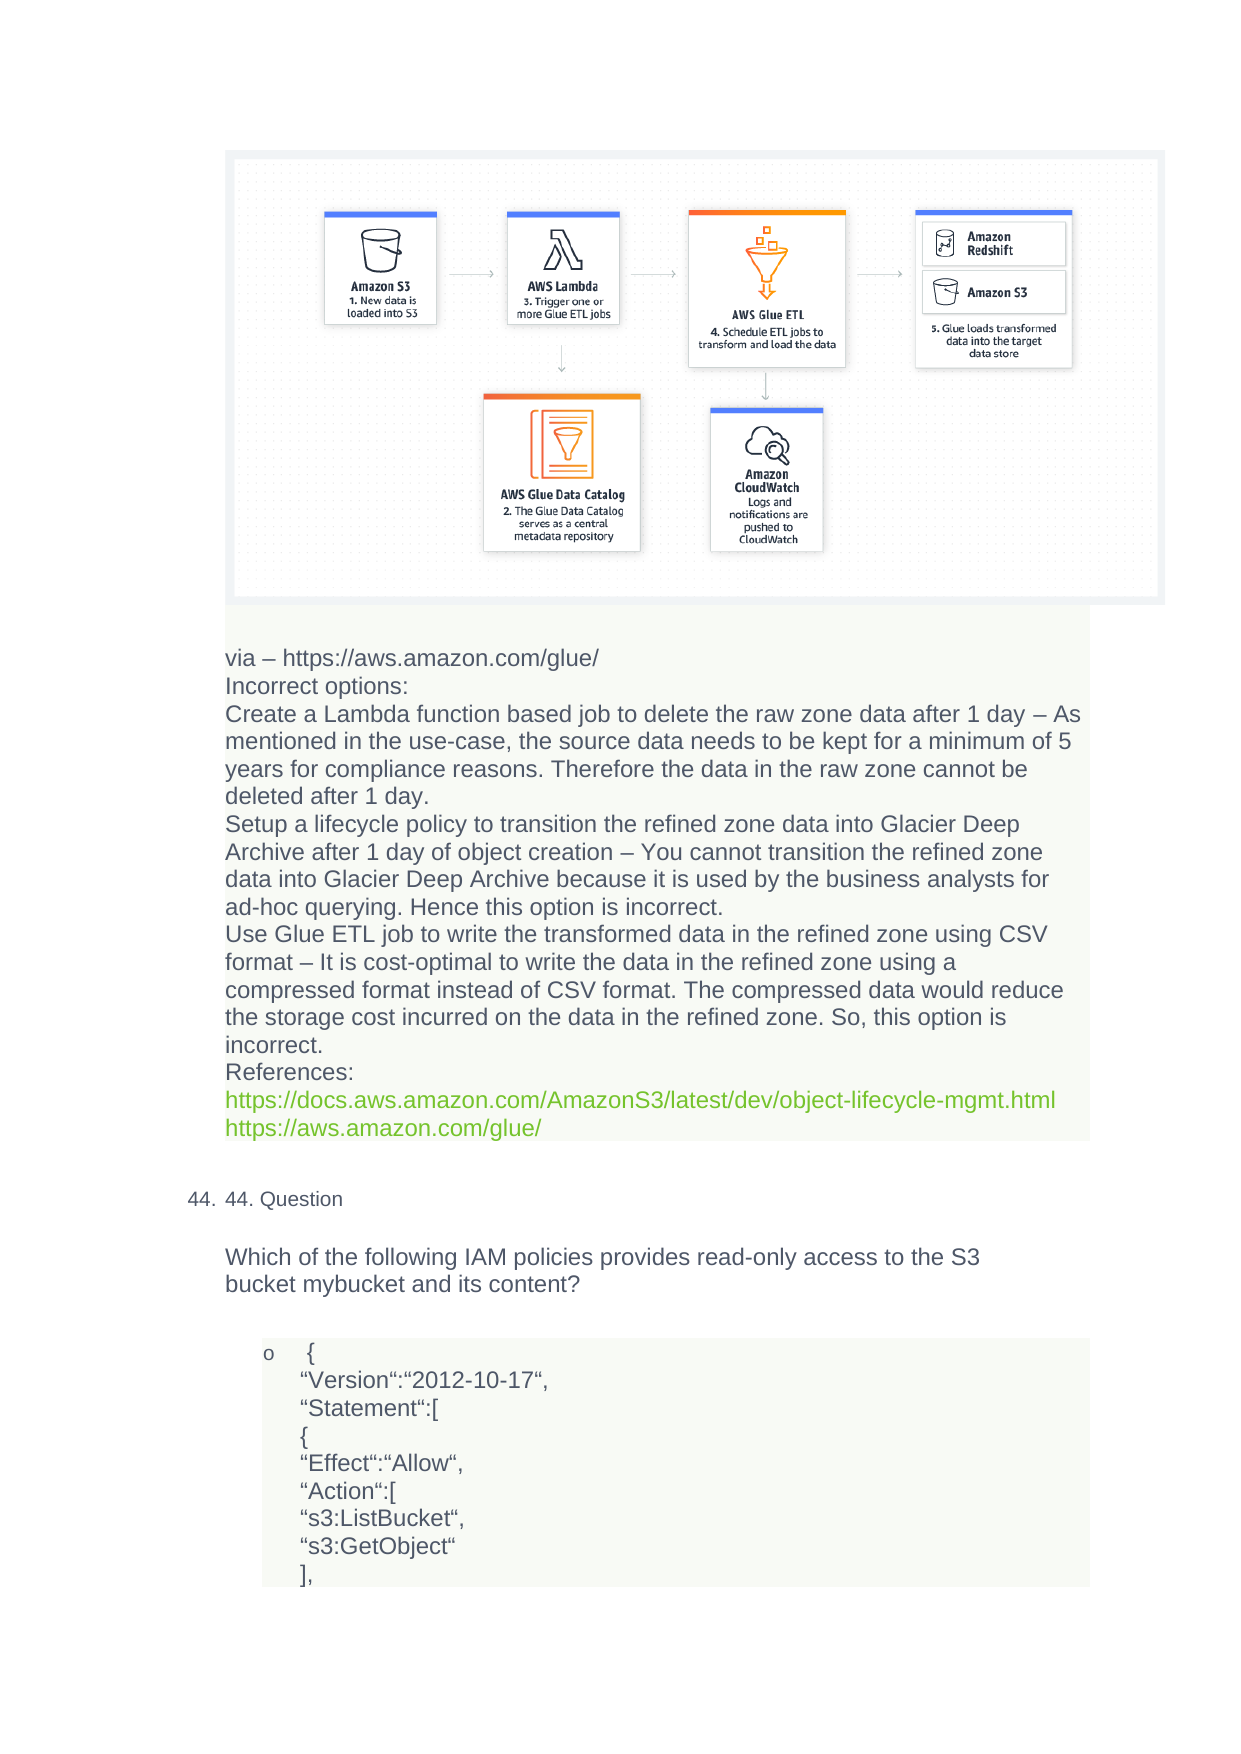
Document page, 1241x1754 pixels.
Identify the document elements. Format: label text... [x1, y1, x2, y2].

picture [225, 150, 1166, 605]
list 44. Question [187, 1181, 1090, 1211]
text Which of the following IAM policies provides read-only access to the S3 bucket mybucket and its content? [225, 1242, 1090, 1298]
text via – https://aws.amazon.com/glue/ Incorrect options: Create a Lambda function based job to delete the raw zone data after 1 day – As mentioned in the use-case, the source data needs to be kept for a minimum of 5 years for compliance reasons. Therefore the data in the raw zone cannot be deleted after 1 day. Setup a lifecycle policy to transition the refined zone data into Glacier Deep Archive after 1 day of object creation – You cannot transition the refined zone data into Glacier Deep Archive because it is used by the business analysts for ad-hoc querying. Hence this option is incorrect. Use Glue ETL job to write the transformed data in the refined zone using CSV format – It is cost-optimal to write the data in the refined zone using a compressed format instead of CSV format. The compressed data would reduce the storage cost incurred on the data in the refined zone. So, this option is incorrect. References: https://docs.aws.amazon.com/AmazonS3/latest/dev/object-lifecycle-mgmt.html https://aws.amazon.com/glue/ [225, 644, 1090, 1141]
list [262, 1338, 1090, 1587]
